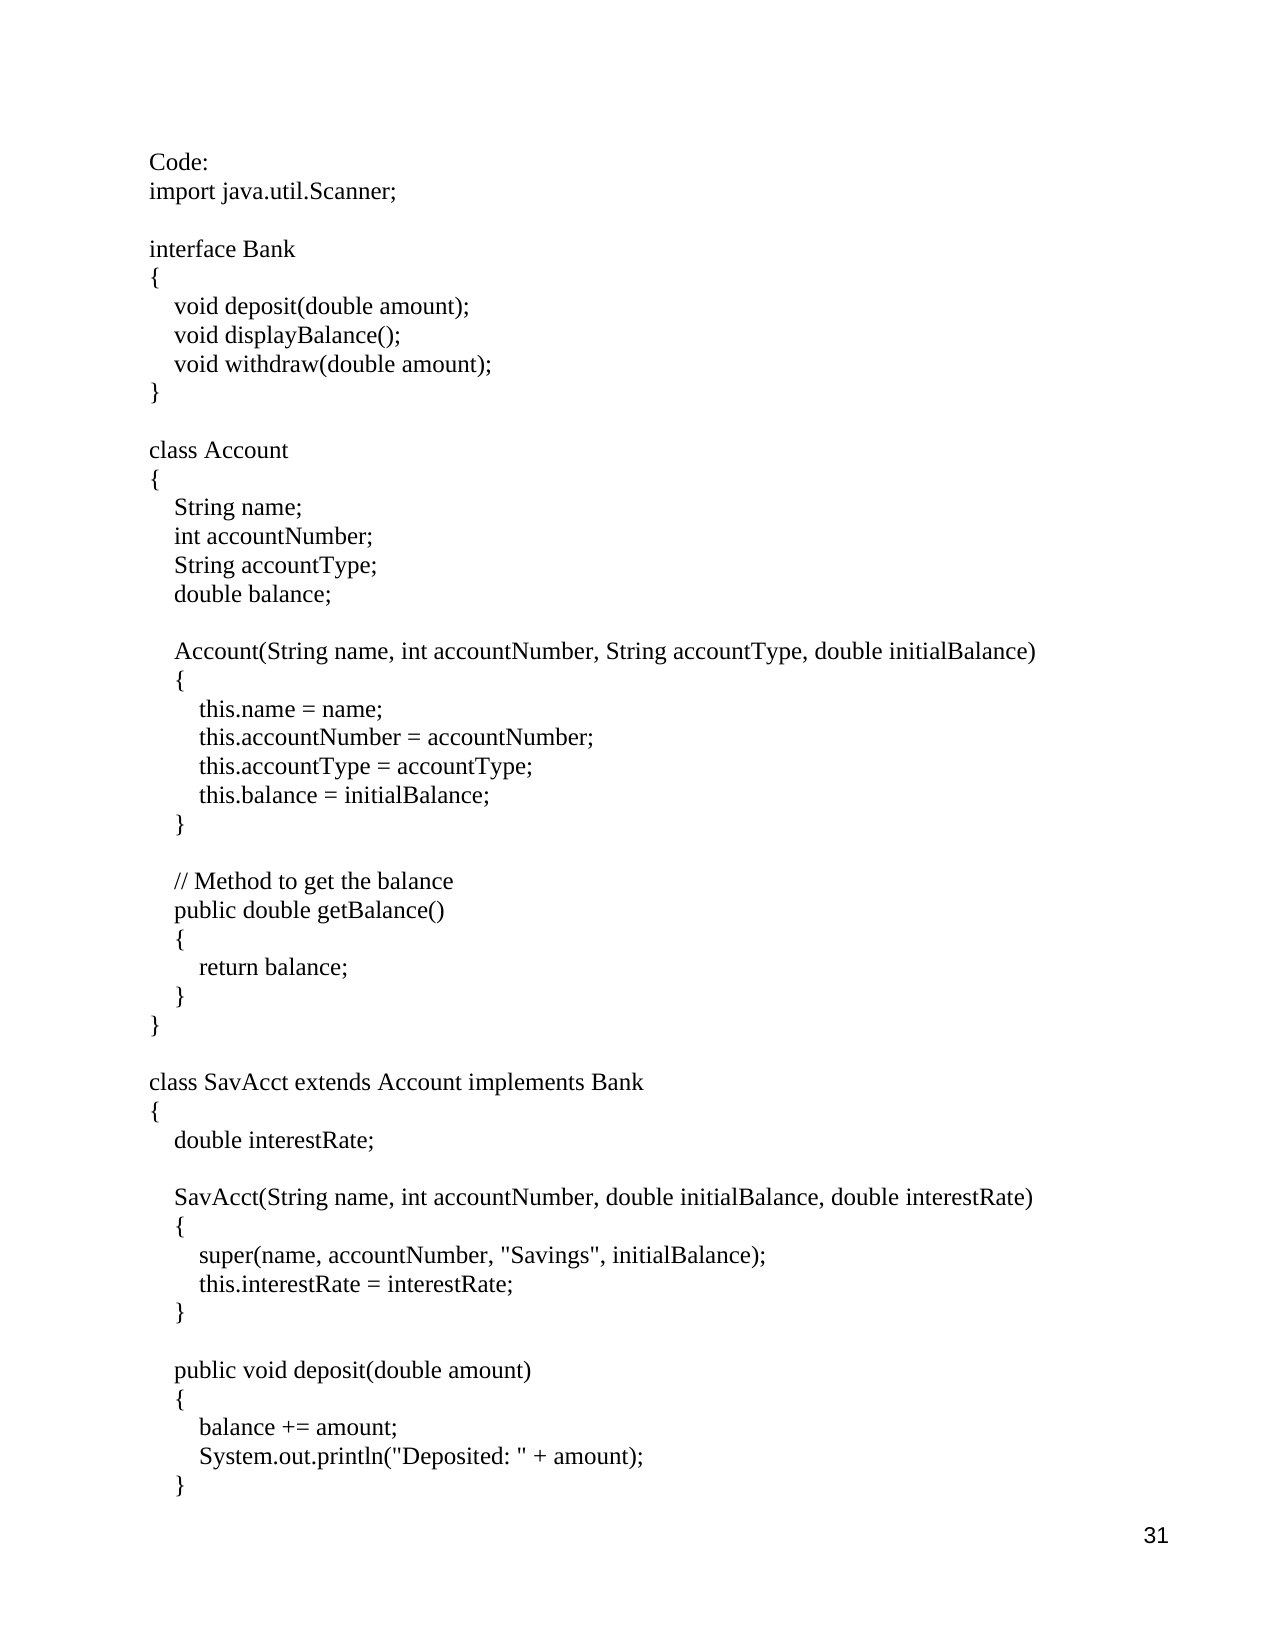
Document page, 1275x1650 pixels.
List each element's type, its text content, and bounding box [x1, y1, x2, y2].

text System.out.println("Deposited: " + amount); [149, 1441, 1169, 1470]
text Account(String name, int accountNumber, String accountType, double initialBalance) [149, 636, 1169, 665]
text { [149, 1384, 1169, 1412]
text SavAcct(String name, int accountNumber, double initialBalance, double interestRate) [149, 1182, 1169, 1211]
text this.interestRate = interestRate; [149, 1269, 1169, 1297]
text return balance; [149, 952, 1169, 981]
text String name; [149, 492, 1169, 521]
text // Method to get the balance [149, 866, 1169, 895]
text { [149, 1211, 1169, 1240]
text class SavAcct extends Account implements Bank [149, 1067, 1169, 1096]
text this.balance = initialBalance; [149, 780, 1169, 809]
text } [149, 377, 1169, 406]
text double interestRate; [149, 1125, 1169, 1154]
text { [149, 1096, 1169, 1125]
text void withdraw(double amount); [149, 349, 1169, 377]
text this.name = name; [149, 694, 1169, 722]
text Code: [149, 147, 1169, 176]
text super(name, accountNumber, "Savings", initialBalance); [149, 1240, 1169, 1269]
text balance += amount; [149, 1412, 1169, 1441]
text { [149, 262, 1169, 291]
text class Account [149, 435, 1169, 464]
text void displayBalance(); [149, 320, 1169, 349]
text int accountNumber; [149, 521, 1169, 550]
text String accountType; [149, 550, 1169, 579]
text { [149, 924, 1169, 952]
text } [149, 981, 1169, 1010]
text public void deposit(double amount) [149, 1355, 1169, 1384]
text } [149, 1470, 1169, 1499]
text double balance; [149, 579, 1169, 607]
text { [149, 464, 1169, 492]
text interface Bank [149, 234, 1169, 262]
text } [149, 1297, 1169, 1326]
text this.accountType = accountType; [149, 751, 1169, 780]
text this.accountNumber = accountNumber; [149, 722, 1169, 751]
text } [149, 809, 1169, 837]
text } [149, 1010, 1169, 1039]
text { [149, 665, 1169, 694]
text void deposit(double amount); [149, 291, 1169, 320]
text import java.util.Scanner; [149, 176, 1169, 205]
text public double getBalance() [149, 895, 1169, 924]
